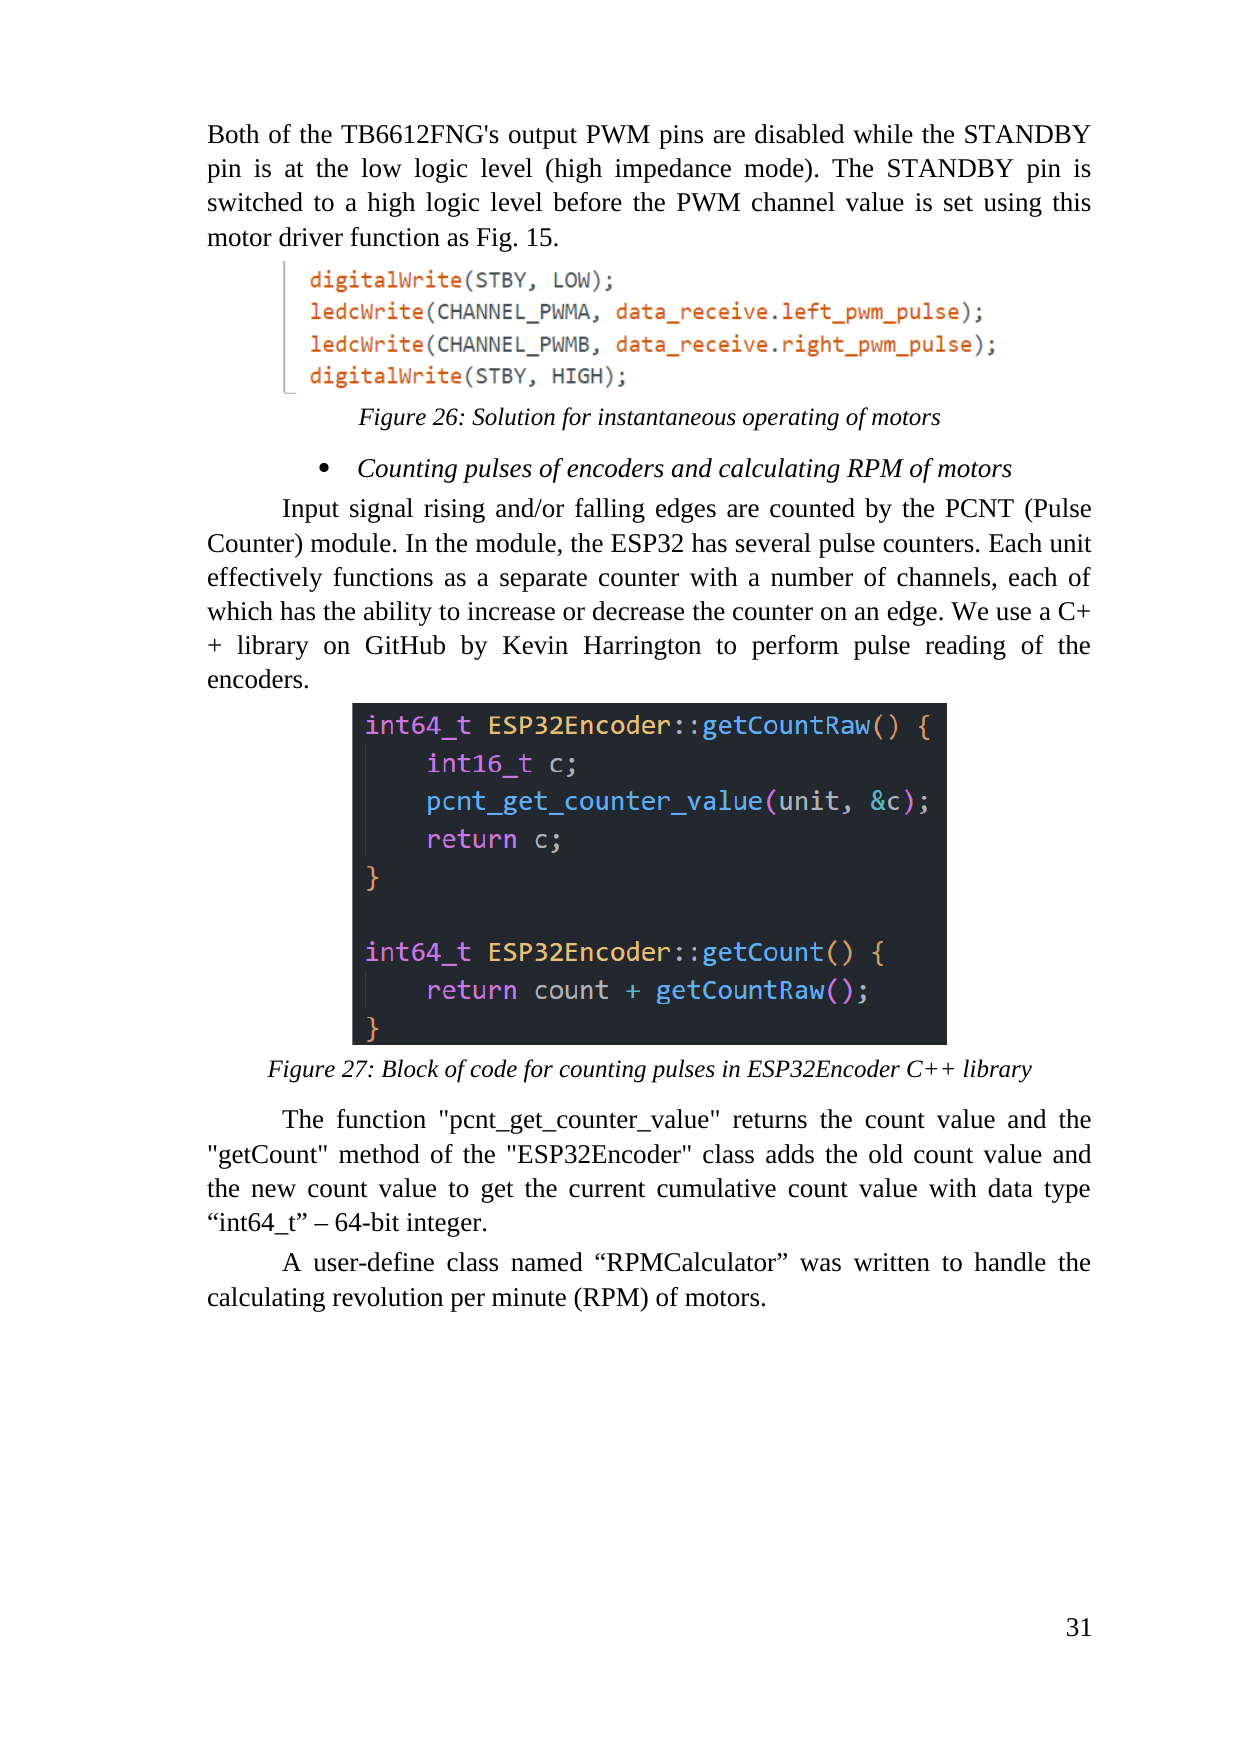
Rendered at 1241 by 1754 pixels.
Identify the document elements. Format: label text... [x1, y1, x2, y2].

subtitle Counting pulses of encoders and calculating RPM of motors [207, 452, 1092, 483]
text Input signal rising and/or falling edges are counted by the PCNT (Pulse Counter) module. In the module, the ESP32 has several pulse counters. Each unit effectively functions as a separate counter with a number of channels, each of which has the ability to increase or decrease the counter on an edge. We use a C++ library on GitHub by Kevin Harrington to perform pulse reading of the encoders. [207, 493, 1092, 694]
text Figure 27: Block of code for counting pulses in ESP32Encoder C++ library [207, 1054, 1092, 1083]
text Both of the TB6612FNG's output PWM pins are disabled while the STANDBY pin is at the low logic level (high impedance mode). The STANDBY pin is switched to a high logic level before the PWM channel value is set using this motor driver function as Fig. 15. [207, 118, 1092, 252]
picture [272, 261, 1028, 394]
text A user-define class named “RPMCalculator” was written to handle the calculating revolution per minute (RPM) of motors. [207, 1246, 1092, 1312]
text Figure 26: Solution for instantaneous operating of motors [207, 402, 1092, 431]
picture [352, 703, 947, 1045]
text The function "pcnt_get_counter_value" returns the count value and the "getCount" method of the "ESP32Encoder" class adds the old count value and the new count value to get the current cumulative count value with data type “int64_t” – 64-bit integer. [207, 1103, 1092, 1237]
